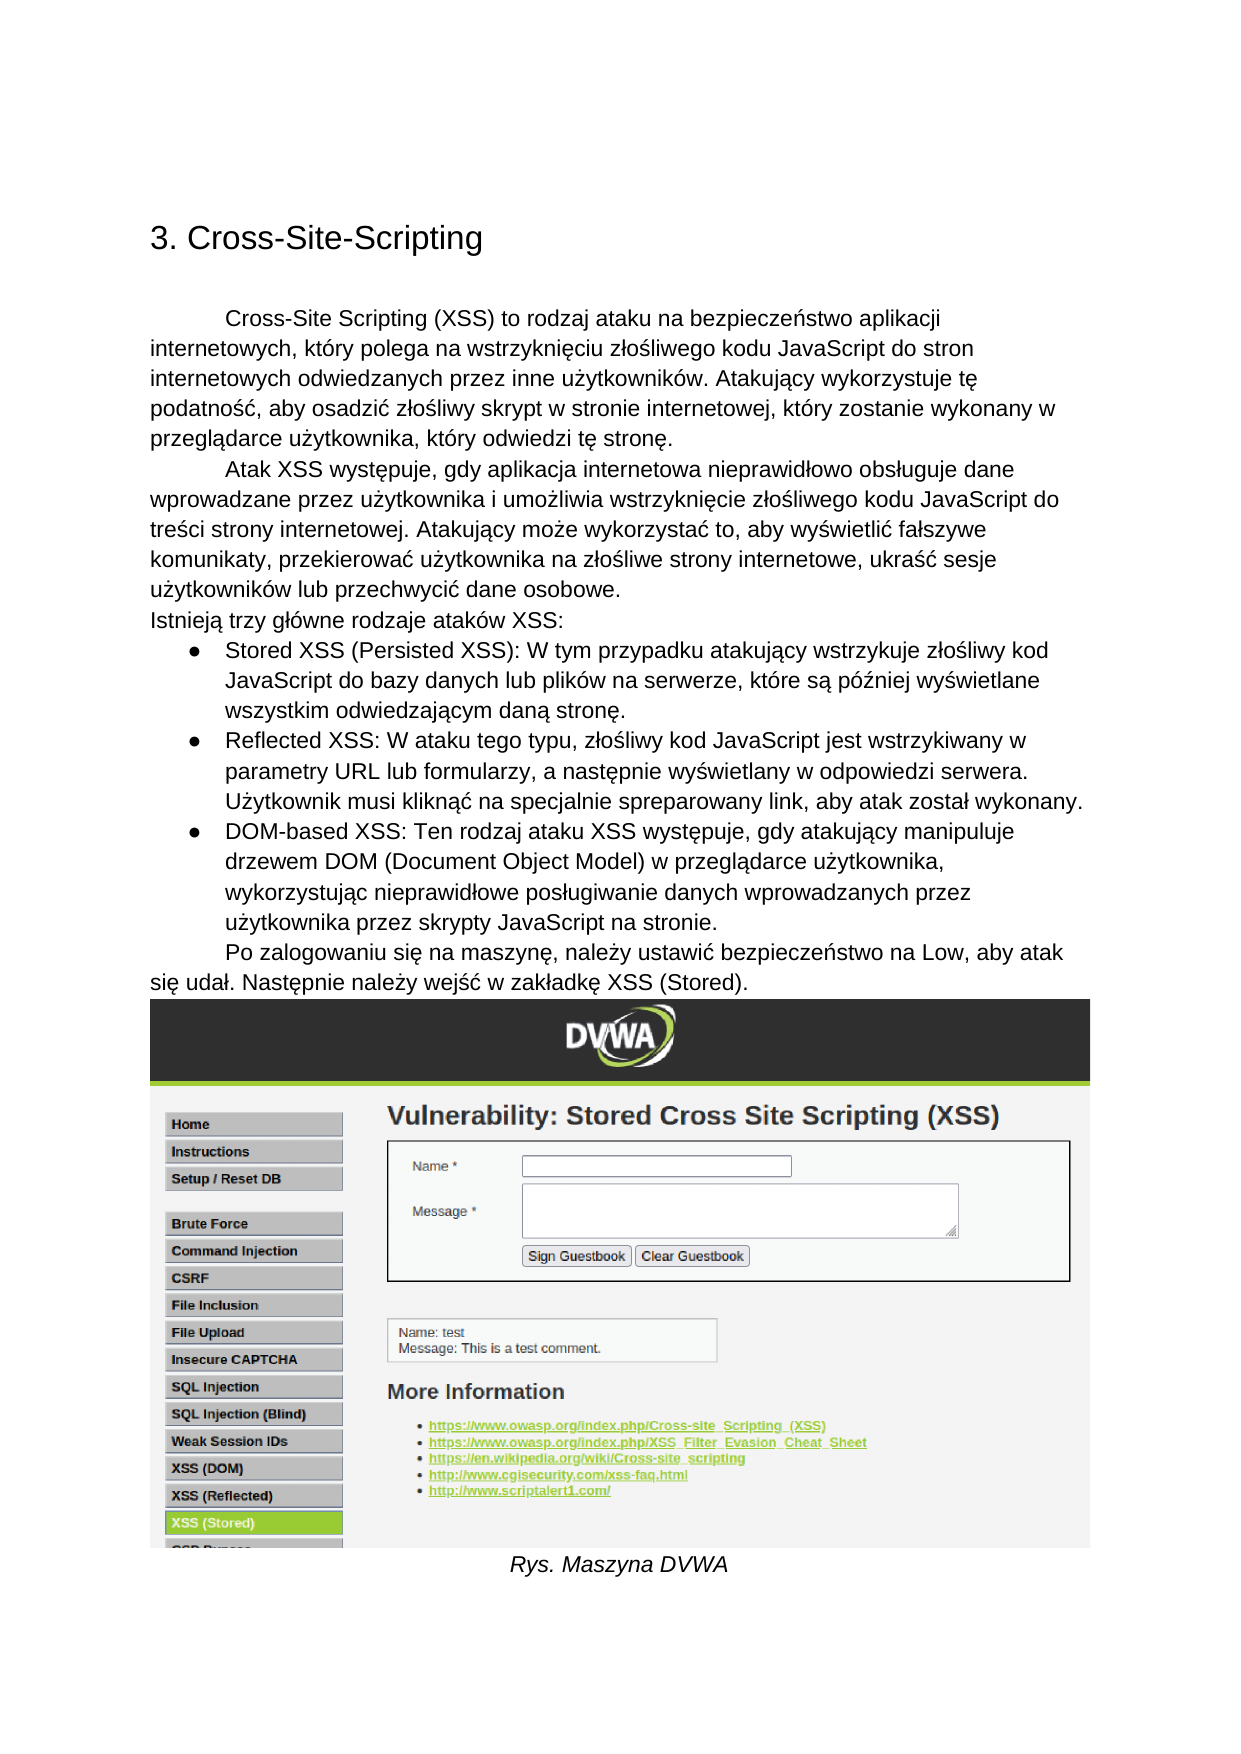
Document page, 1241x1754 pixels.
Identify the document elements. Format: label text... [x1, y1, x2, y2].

text Atak XSS występuje, gdy aplikacja internetowa nieprawidłowo obsługuje dane wprowadzane przez użytkownika i umożliwia wstrzyknięcie złośliwego kodu JavaScript do treści strony internetowej. Atakujący może wykorzystać to, aby wyświetlić fałszywe komunikaty, przekierować użytkownika na złośliwe strony internetowe, ukraść sesje użytkowników lub przechwycić dane osobowe. [150, 456, 1090, 603]
text Rys. Maszyna DVWA [150, 1551, 1090, 1577]
text Cross-Site Scripting (XSS) to rodzaj ataku na bezpieczeństwo aplikacji internetowych, który polega na wstrzyknięciu złośliwego kodu JavaScript do stron internetowych odwiedzanych przez inne użytkowników. Atakujący wykorzystuje tę podatność, aby osadzić złośliwy skrypt w stronie internetowej, który zostanie wykonany w przeglądarce użytkownika, który odwiedzi tę stronę. [150, 304, 1090, 452]
picture [150, 999, 1091, 1548]
text Istnieją trzy główne rodzaje ataków XSS: [150, 607, 1090, 633]
list Stored XSS (Persisted XSS): W tym przypadku atakujący wstrzykuje złośliwy kod JavaScript do bazy danych lub plików na serwerze, które są później wyświetlane wszystkim odwiedzającym daną stronę. [187, 637, 1090, 724]
list DOM-based XSS: Ten rodzaj ataku XSS występuje, gdy atakujący manipuluje drzewem DOM (Document Object Model) w przeglądarce użytkownika, wykorzystując nieprawidłowe posługiwanie danych wprowadzanych przez użytkownika przez skrypty JavaScript na stronie. [187, 818, 1090, 935]
subtitle 3. Cross-Site-Scripting [150, 218, 1090, 256]
list Reflected XSS: W ataku tego typu, złośliwy kod JavaScript jest wstrzykiwany w parametry URL lub formularzy, a następnie wyświetlany w odpowiedzi serwera. Użytkownik musi kliknąć na specjalnie spreparowany link, aby atak został wykonany. [187, 727, 1090, 814]
text Po zalogowaniu się na maszynę, należy ustawić bezpieczeństwo na Low, aby atak się udał. Następnie należy wejść w zakładkę XSS (Stored). [150, 939, 1090, 996]
